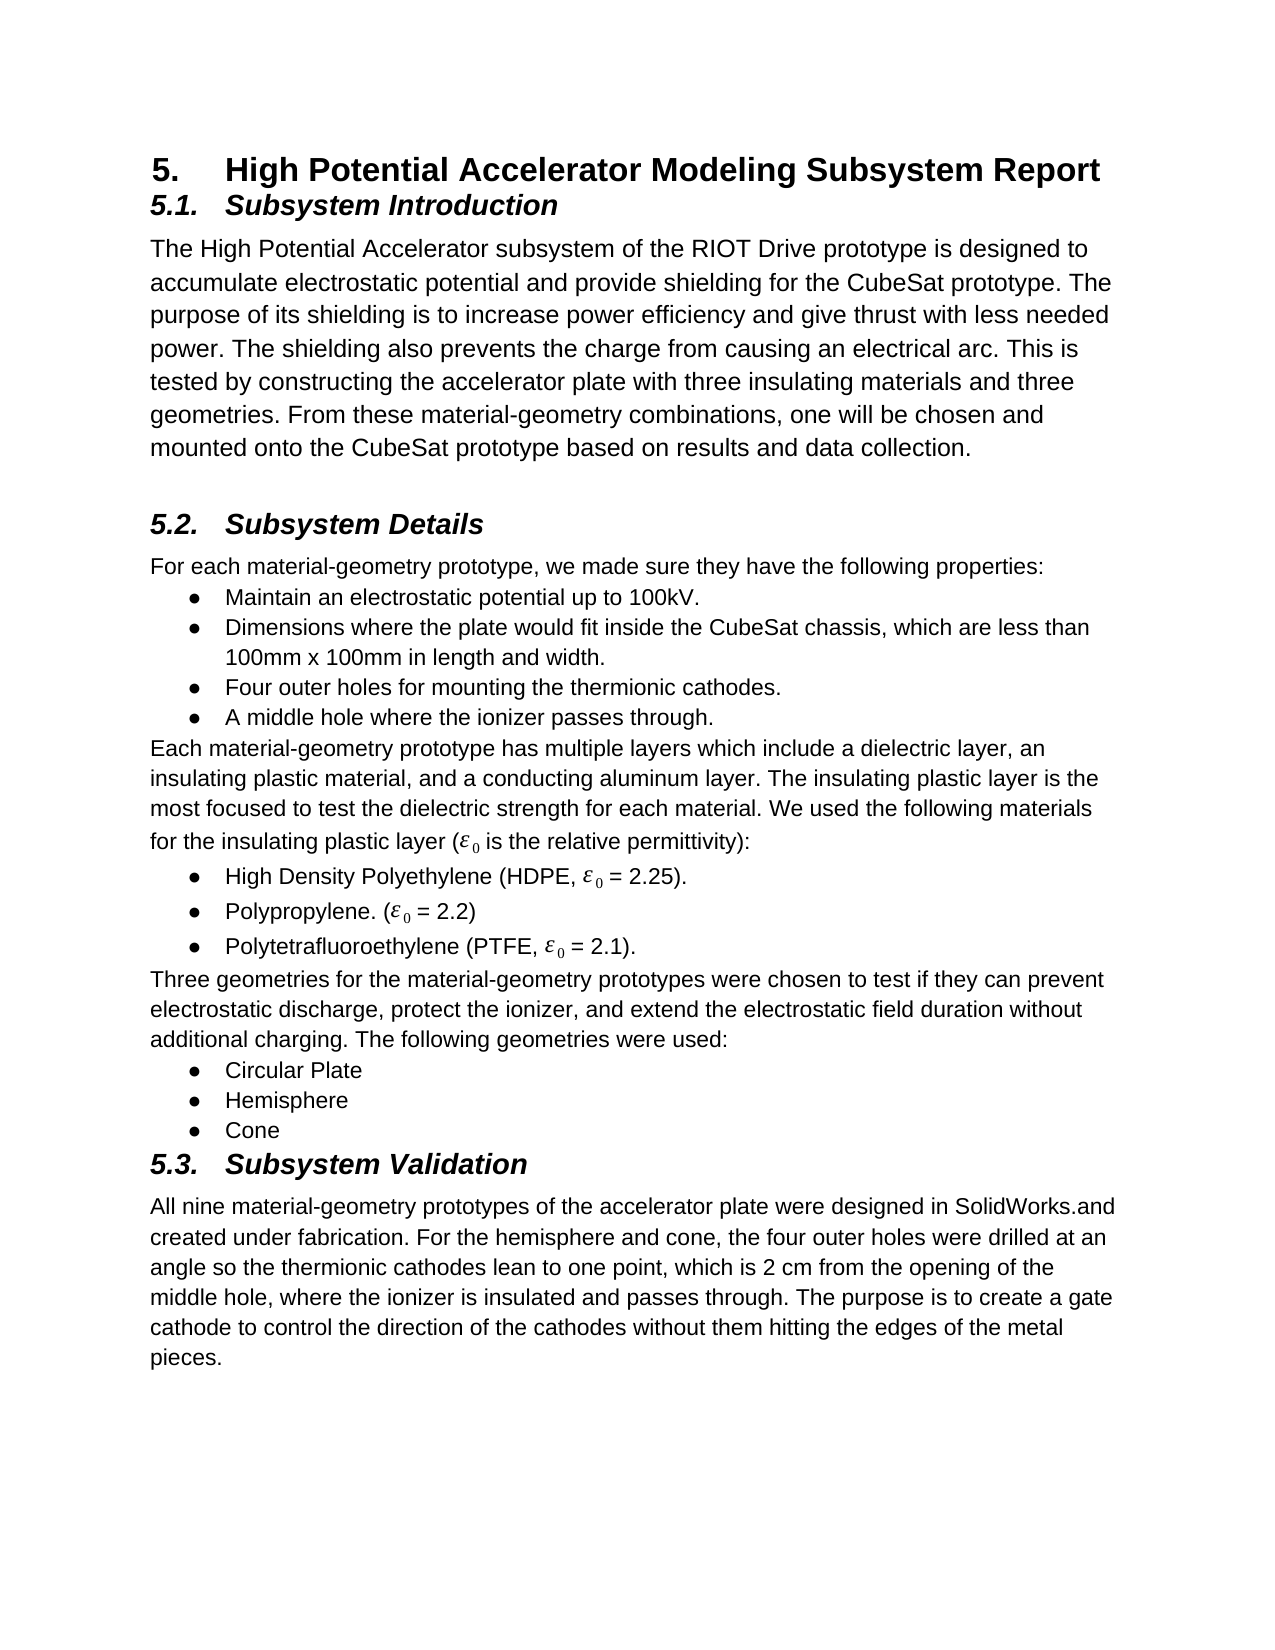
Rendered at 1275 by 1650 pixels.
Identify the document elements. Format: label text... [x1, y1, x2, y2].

subtitle Subsystem Validation [150, 1147, 1125, 1181]
list Hemisphere [187, 1087, 1125, 1113]
list Polypropylene. ( = 2.2) [187, 896, 1125, 927]
list High Density Polyethylene (HDPE, = 2.25). [187, 860, 1125, 892]
list Cone [187, 1117, 1125, 1143]
list A middle hole where the ionizer passes through. [187, 704, 1125, 731]
text Each material-geometry prototype has multiple layers which include a dielectric layer, an insulating plastic material, and a conducting aluminum layer. The insulating plastic layer is the most focused to test the dielectric strength for each material. We used the following materials for the insulating plastic layer ( is the relative permittivity): [150, 734, 1125, 857]
text Three geometries for the material-geometry prototypes were chosen to test if they can prevent electrostatic discharge, protect the ionizer, and extend the electrostatic field duration without additional charging. The following geometries were used: [150, 966, 1125, 1053]
list Dimensions where the plate would fit inside the CubeSat chassis, which are less than 100mm x 100mm in length and width. [187, 614, 1125, 670]
text All nine material-geometry prototypes of the accelerator plate were designed in SolidWorks.and created under fabrication. For the hemisphere and cone, the four outer holes were drilled at an angle so the thermionic cathodes lean to one point, which is 2 cm from the opening of the middle hole, where the ionizer is insulated and passes through. The purpose is to create a gate cathode to control the direction of the cathodes without them hitting the edges of the metal pieces. [150, 1193, 1125, 1371]
text For each material-geometry prototype, we made sure they have the following properties: [150, 553, 1125, 580]
list Four outer holes for mounting the thermionic cathodes. [187, 674, 1125, 701]
list Circular Plate [187, 1057, 1125, 1083]
subtitle High Potential Accelerator Modeling Subsystem Report [150, 150, 1125, 188]
list Polytetrafluoroethylene (PTFE, = 2.1). [187, 931, 1125, 962]
list Maintain an electrostatic potential up to 100kV. [187, 583, 1125, 610]
text The High Potential Accelerator subsystem of the RIOT Drive prototype is designed to accumulate electrostatic potential and provide shielding for the CubeSat prototype. The purpose of its shielding is to increase power efficiency and give thrust with less needed power. The shielding also prevents the charge from causing an electrical arc. This is tested by constructing the accelerator plate with three insulating materials and three geometries. From these material-geometry combinations, one will be chosen and mounted onto the CubeSat prototype based on results and data collection. [150, 234, 1125, 461]
subtitle Subsystem Introduction [150, 188, 1125, 222]
subtitle Subsystem Details [150, 507, 1125, 541]
